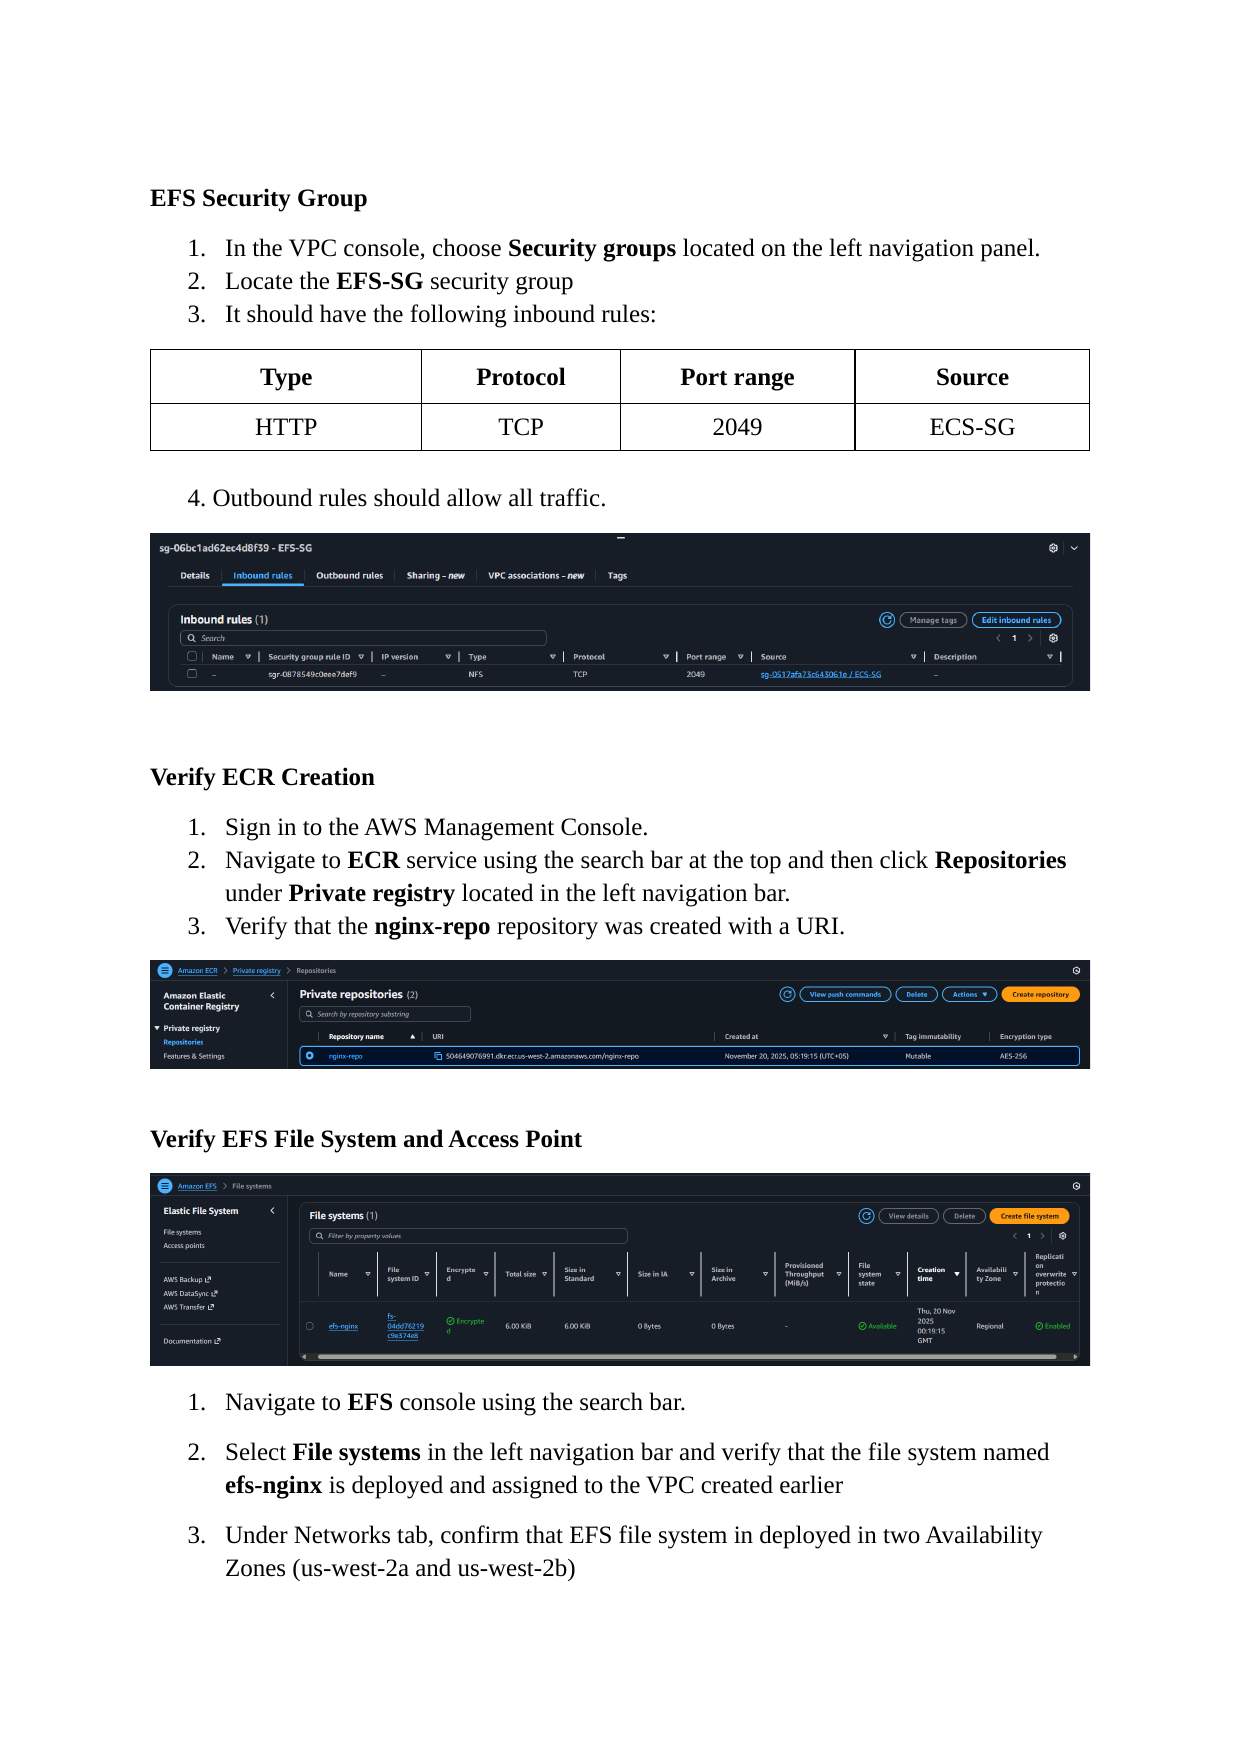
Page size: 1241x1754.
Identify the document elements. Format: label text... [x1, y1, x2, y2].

list Select File systems in the left navigation bar and verify that the file system named efs-nginx is deployed and assigned to the VPC created earlier [187, 1437, 1090, 1499]
text Verify ECR Creation [150, 762, 1090, 791]
list Locate the EFS-SG security group [187, 266, 1090, 294]
table_cell TCP [422, 404, 620, 449]
picture [150, 533, 1091, 691]
list Verify that the nginx-repo repository was created with a URI. [187, 911, 1090, 940]
table_header Port range [621, 350, 854, 403]
text Verify EFS File System and Access Point [150, 1091, 1090, 1153]
table_header Protocol [422, 350, 620, 403]
list In the VPC console, choose Security groups located on the left navigation panel. [187, 233, 1090, 261]
table_cell 2049 [621, 404, 854, 449]
list Navigate to ECR service using the search bar at the top and then click Repositories under Private registry located in the left navigation bar. [187, 845, 1090, 907]
list It should have the following inbound rules: [187, 299, 1090, 327]
picture [150, 1173, 1091, 1366]
table_header Source [856, 350, 1089, 403]
list Under Networks tab, confirm that EFS file system in deployed in two Availability Zones (us-west-2a and us-west-2b) [187, 1520, 1090, 1582]
picture [150, 960, 1091, 1069]
list Sign in to the AWS Management Console. [187, 812, 1090, 841]
table_header Type [151, 350, 421, 403]
text EFS Security Group [150, 150, 1090, 212]
text 4. Outbound rules should allow all traffic. [187, 451, 1090, 512]
table_cell ECS-SG [856, 404, 1089, 449]
table_cell HTTP [151, 404, 421, 449]
list Navigate to EFS console using the search bar. [187, 1387, 1090, 1416]
